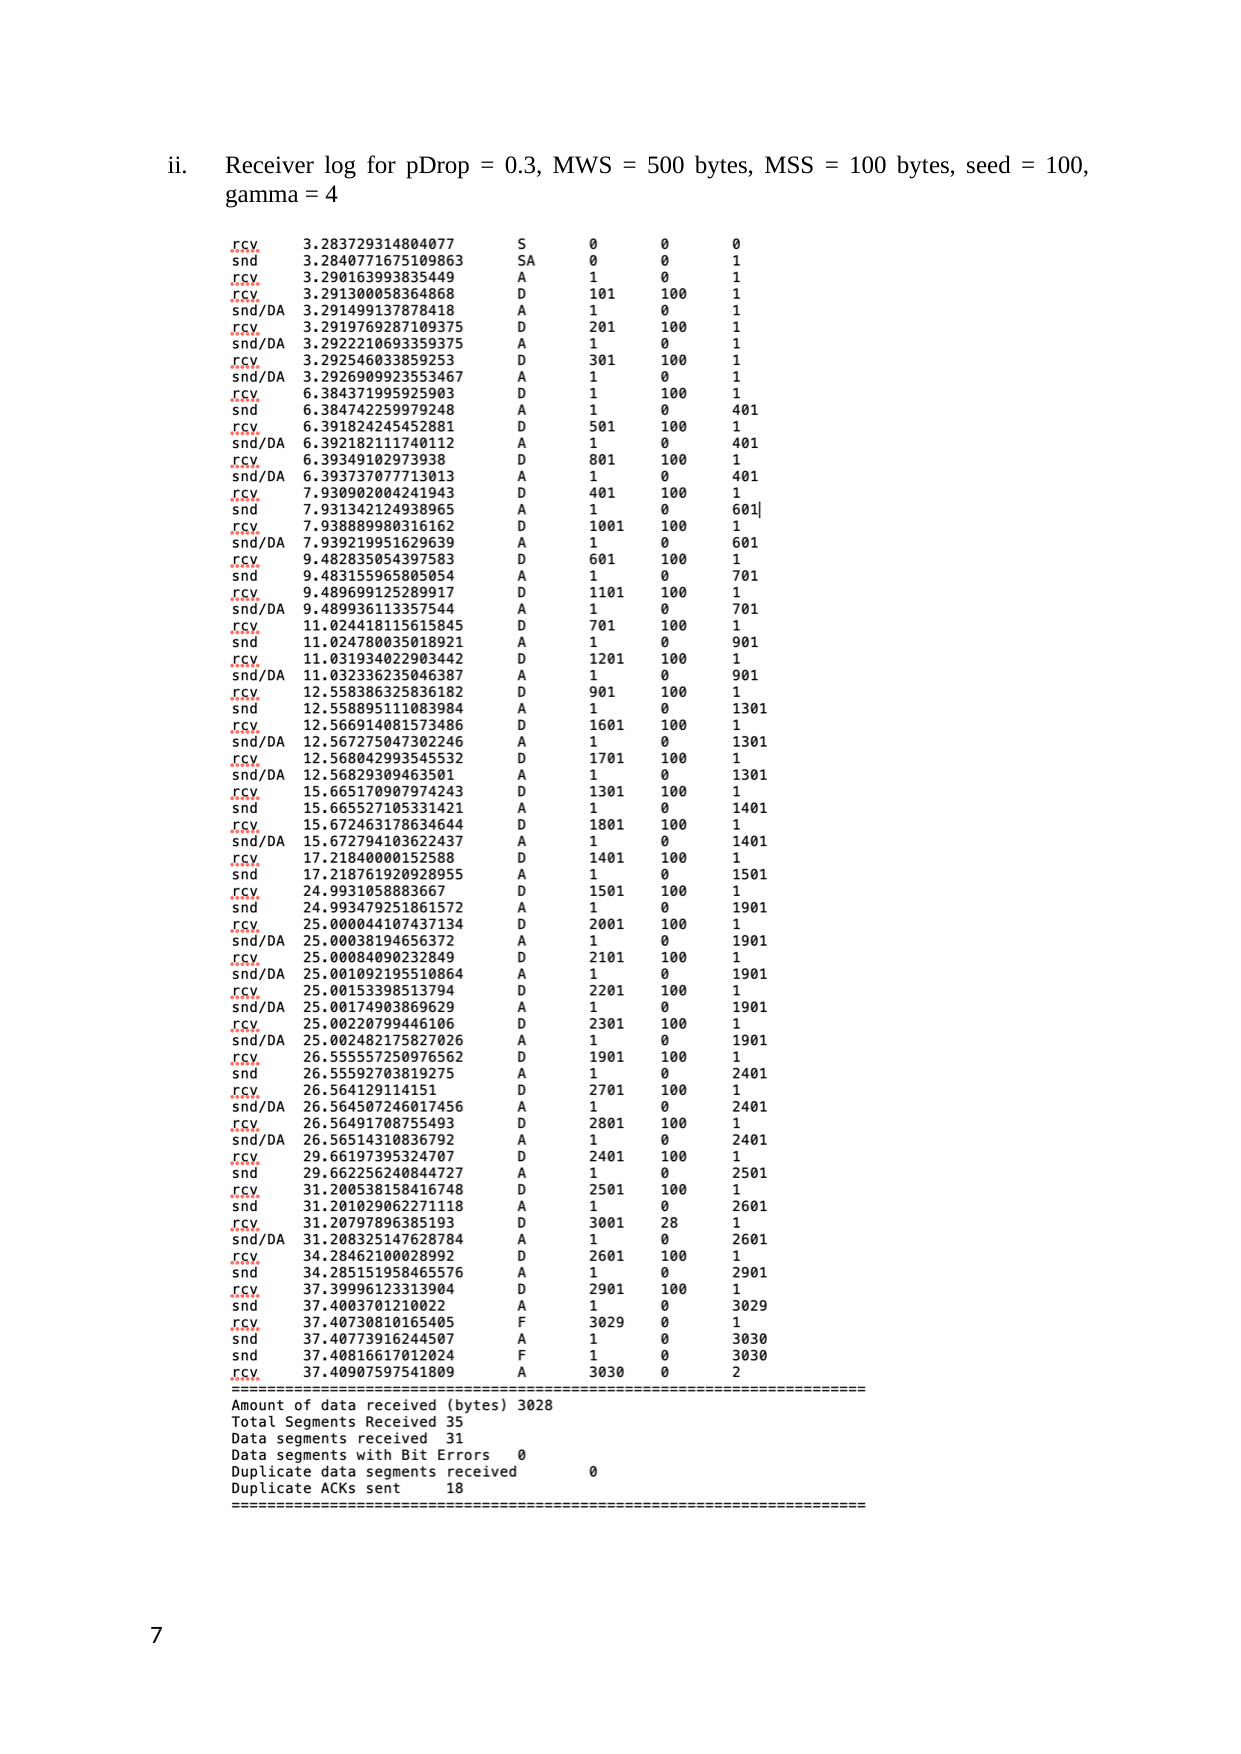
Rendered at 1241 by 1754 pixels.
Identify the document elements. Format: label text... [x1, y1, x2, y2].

picture [225, 236, 883, 1529]
list Receiver log for pDrop = 0.3, MWS = 500 bytes, MSS = 100 bytes, seed = 100, gamma = 4 [187, 150, 1090, 207]
